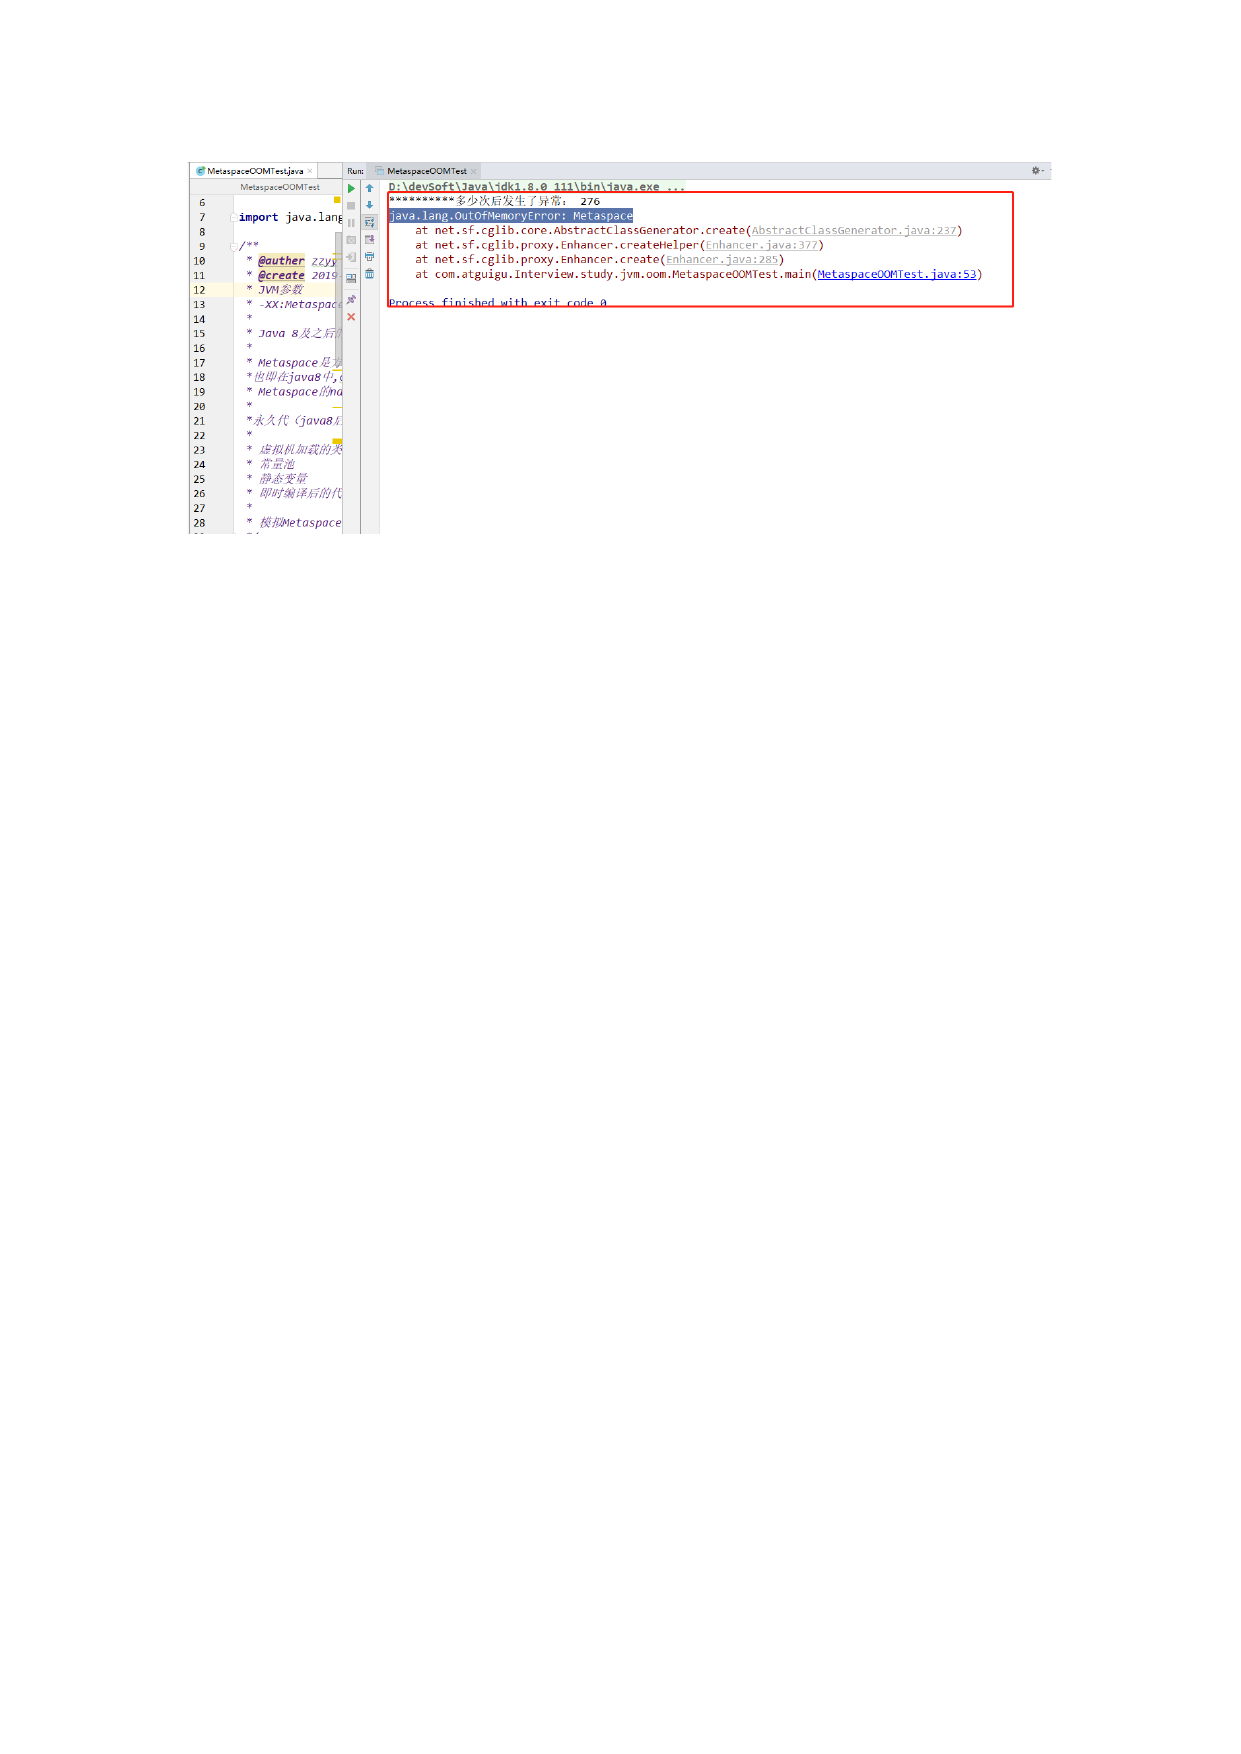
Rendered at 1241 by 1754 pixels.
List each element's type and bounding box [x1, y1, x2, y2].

picture [187, 162, 1052, 534]
